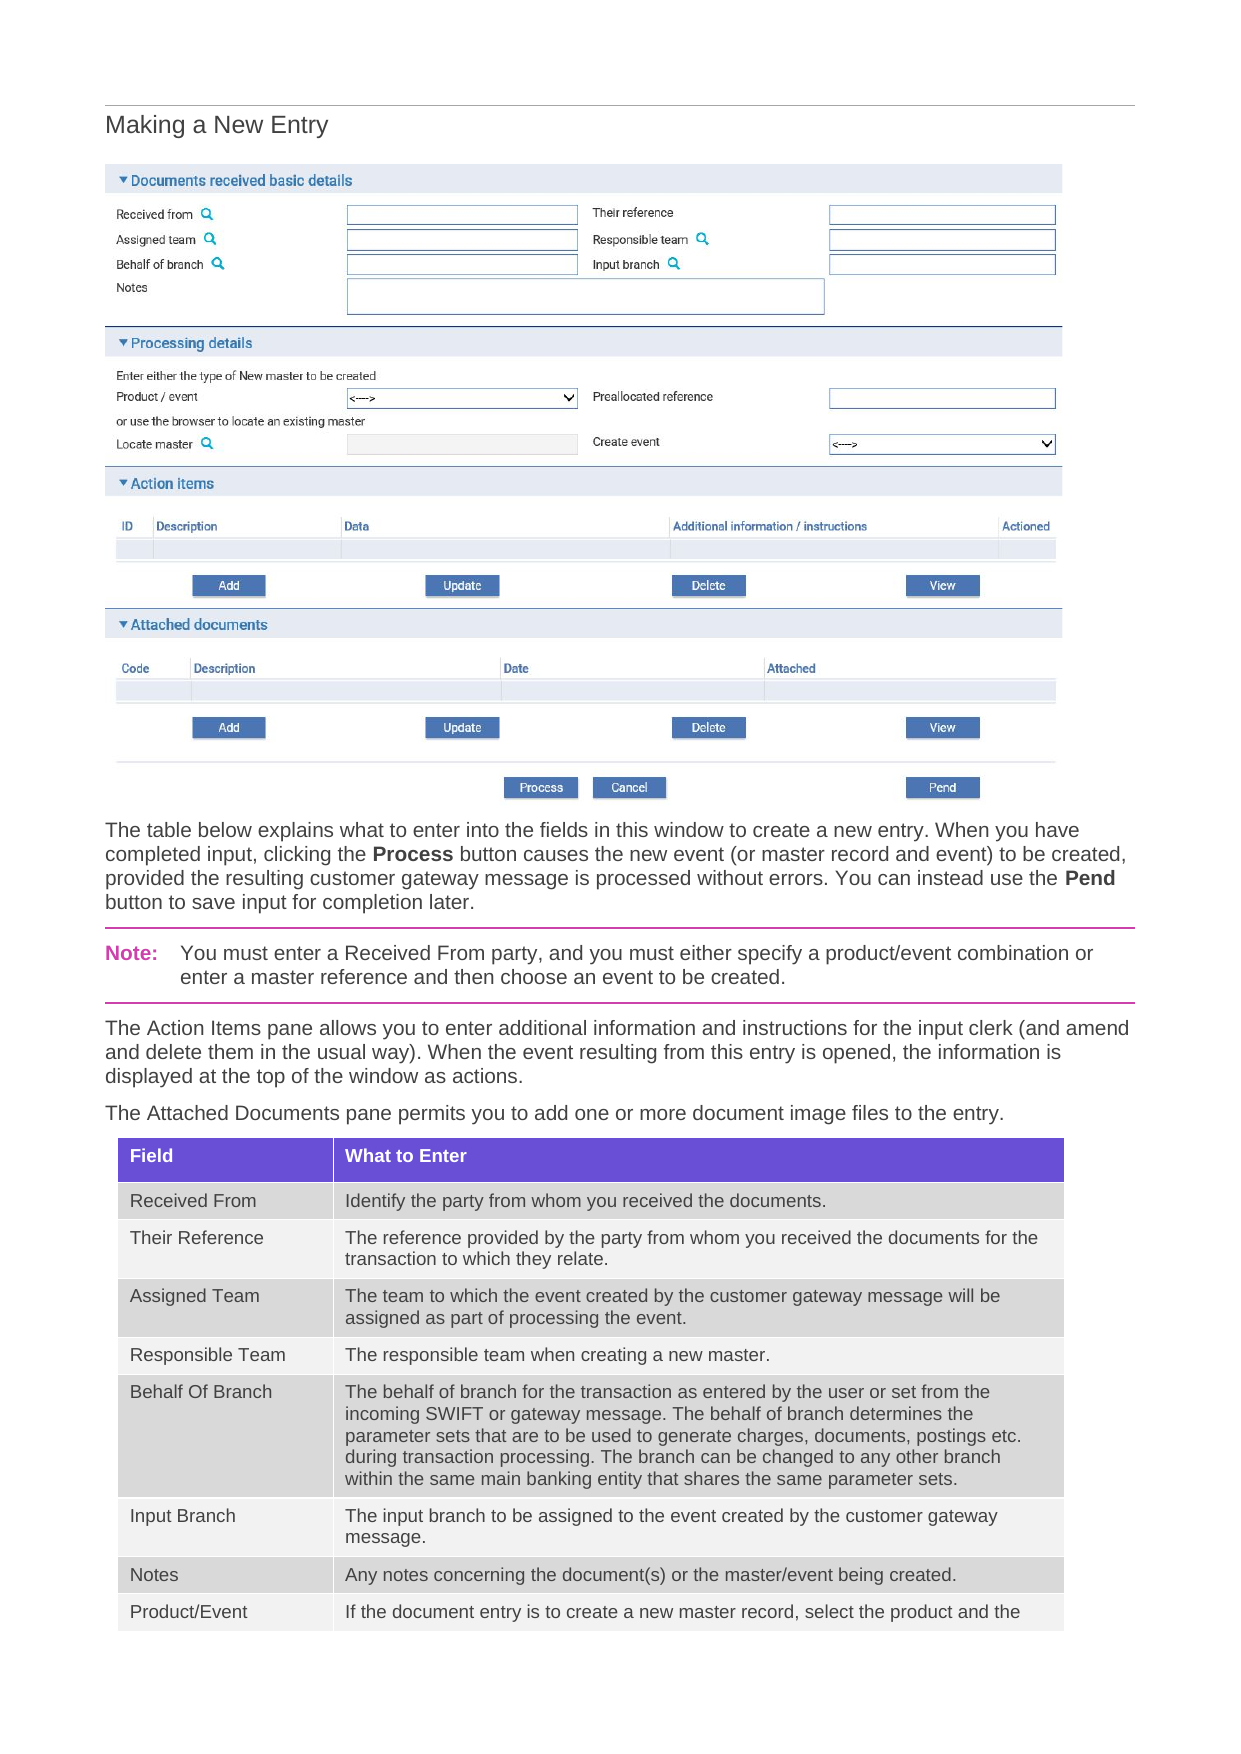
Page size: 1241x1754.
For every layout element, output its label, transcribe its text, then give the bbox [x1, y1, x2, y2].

picture [105, 164, 1063, 806]
text The Action Items pane allows you to enter additional information and instructions for the input clerk (and amend and delete them in the usual way). When the event resulting from this entry is opened, the information is displayed at the top of the window as actions. [105, 1016, 1135, 1088]
text You must enter a Received From party, and you must either specify a product/event combination or enter a master reference and then choose an event to be created. [105, 929, 1135, 1002]
table_header Field [118, 1138, 333, 1182]
table_cell The responsible team when creating a new master. [334, 1338, 1064, 1374]
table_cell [334, 1594, 1064, 1631]
table_cell The reference provided by the party from whom you received the documents for the transaction to which they relate. [334, 1220, 1064, 1278]
table_cell Received From [118, 1183, 333, 1219]
table_cell Input Branch [118, 1499, 333, 1556]
text The table below explains what to enter into the fields in this window to create a new entry. When you have completed input, clicking the Process button causes the new event (or master record and event) to be created, provided the resulting customer gateway message is processed without errors. You can instead use the Pend button to save input for completion later. [105, 818, 1135, 914]
table_cell Responsible Team [118, 1338, 333, 1374]
table_cell Behalf Of Branch [118, 1375, 333, 1497]
subtitle Making a New Entry [105, 110, 1135, 139]
table_cell Their Reference [118, 1220, 333, 1278]
table_cell The behalf of branch for the transaction as entered by the user or set from the incoming SWIFT or gateway message. The behalf of branch determines the parameter sets that are to be used to generate charges, documents, postings etc. during transaction processing. The branch can be changed to any other branch within the same main banking entity that shares the same parameter sets. [334, 1375, 1064, 1497]
text The Attached Documents pane permits you to add one or more document image files to the entry. [105, 1101, 1135, 1124]
table_cell Identify the party from whom you received the documents. [334, 1183, 1064, 1219]
table_cell Notes [118, 1557, 333, 1593]
table_cell Any notes concerning the document(s) or the master/event being created. [334, 1557, 1064, 1593]
table_header What to Enter [334, 1138, 1064, 1182]
table_cell The team to which the event created by the customer gateway message will be assigned as part of processing the event. [334, 1279, 1064, 1337]
table_cell Assigned Team [118, 1279, 333, 1337]
table_cell The input branch to be assigned to the event created by the customer gateway message. [334, 1499, 1064, 1556]
table_cell Product/Event [118, 1594, 333, 1631]
